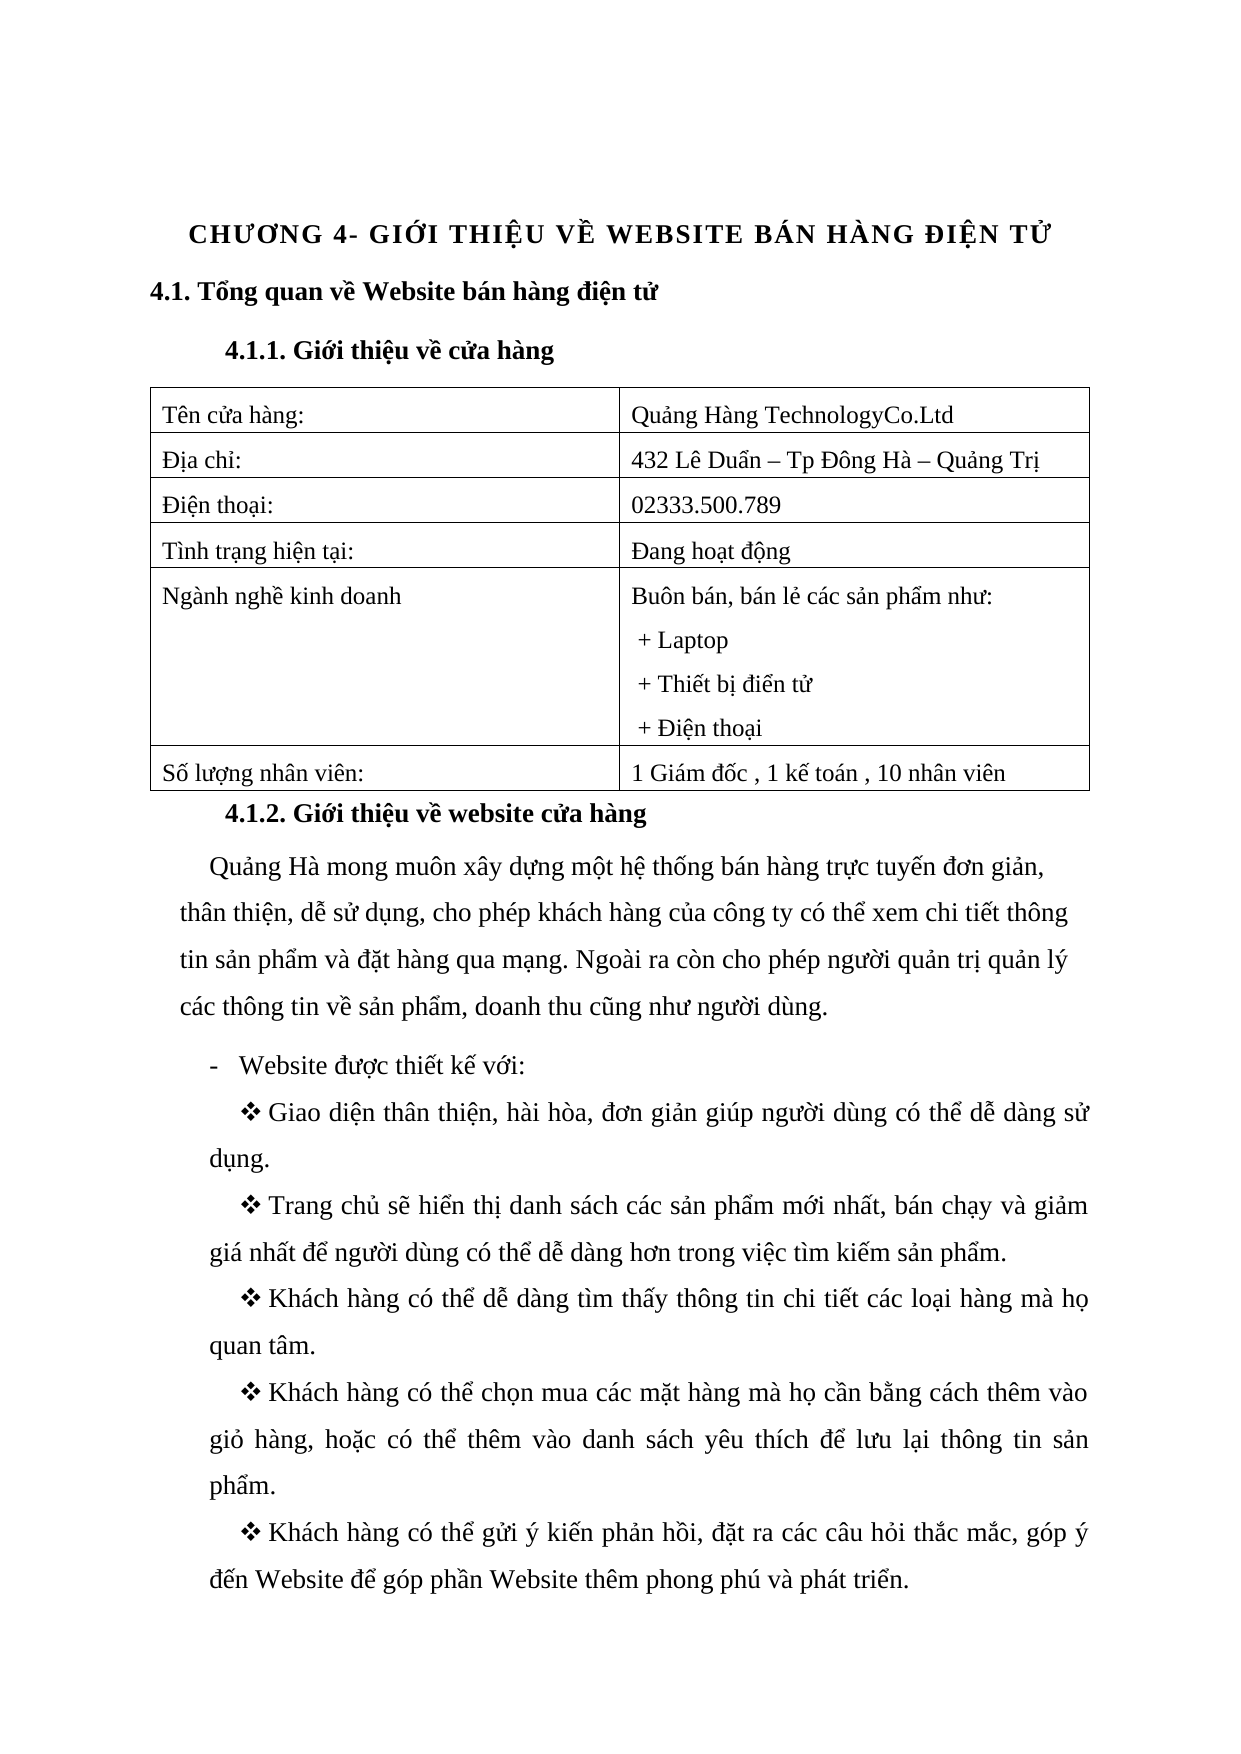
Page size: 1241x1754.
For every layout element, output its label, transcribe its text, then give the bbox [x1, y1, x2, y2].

list Giao diện thân thiện, hài hòa, đơn giản giúp người dùng có thể dễ dàng sử dụng. [209, 1096, 1090, 1174]
text Quảng Hà mong muôn xây dựng một hệ thống bán hàng trực tuyến đơn giản, thân thiện, dễ sử dụng, cho phép khách hàng của công ty có thể xem chi tiết thông tin sản phẩm và đặt hàng qua mạng. Ngoài ra còn cho phép người quản trị quản lý các thông tin về sản phẩm, doanh thu cũng như người dùng. [179, 850, 1090, 1021]
subtitle 4.1. Tổng quan về Website bán hàng điện tử [150, 275, 1090, 306]
list Khách hàng có thể dễ dàng tìm thấy thông tin chi tiết các loại hàng mà họ quan tâm. [209, 1283, 1090, 1361]
list Khách hàng có thể gửi ý kiến phản hồi, đặt ra các câu hỏi thắc mắc, góp ý đến Website để góp phần Website thêm phong phú và phát triển. [209, 1516, 1090, 1594]
list Khách hàng có thể chọn mua các mặt hàng mà họ cần bằng cách thêm vào giỏ hàng, hoặc có thể thêm vào danh sách yêu thích để lưu lại thông tin sản phẩm. [209, 1376, 1090, 1501]
table_cell Đang hoạt động [620, 523, 1089, 567]
table_cell 02333.500.789 [620, 478, 1089, 522]
table_cell Số lượng nhân viên: [151, 746, 619, 790]
table_cell Buôn bán, bán lẻ các sản phẩm như: + Laptop + Thiết bị điển tử + Điện thoại [620, 568, 1089, 744]
table_cell 1 Giám đốc , 1 kế toán , 10 nhân viên [620, 746, 1089, 790]
list Website được thiết kế với: [179, 1049, 1090, 1080]
table_cell Ngành nghề kinh doanh [151, 568, 619, 744]
subtitle CHƯƠNG 4- GIỚI THIỆU VỀ WEBSITE BÁN HÀNG ĐIỆN TỬ [150, 219, 1090, 250]
subtitle 4.1.1. Giới thiệu về cửa hàng [225, 334, 1090, 365]
subtitle 4.1.2. Giới thiệu về website cửa hàng [225, 797, 1090, 828]
table_header Tên cửa hàng: [151, 388, 619, 432]
table_cell Địa chỉ: [151, 433, 619, 477]
table_cell Điện thoại: [151, 478, 619, 522]
list Trang chủ sẽ hiển thị danh sách các sản phẩm mới nhất, bán chạy và giảm giá nhất để người dùng có thể dễ dàng hơn trong việc tìm kiếm sản phẩm. [209, 1189, 1090, 1267]
table_cell Tình trạng hiện tại: [151, 523, 619, 567]
table_cell 432 Lê Duẩn – Tp Đông Hà – Quảng Trị [620, 433, 1089, 477]
table_header Quảng Hàng TechnologyCo.Ltd [620, 388, 1089, 432]
